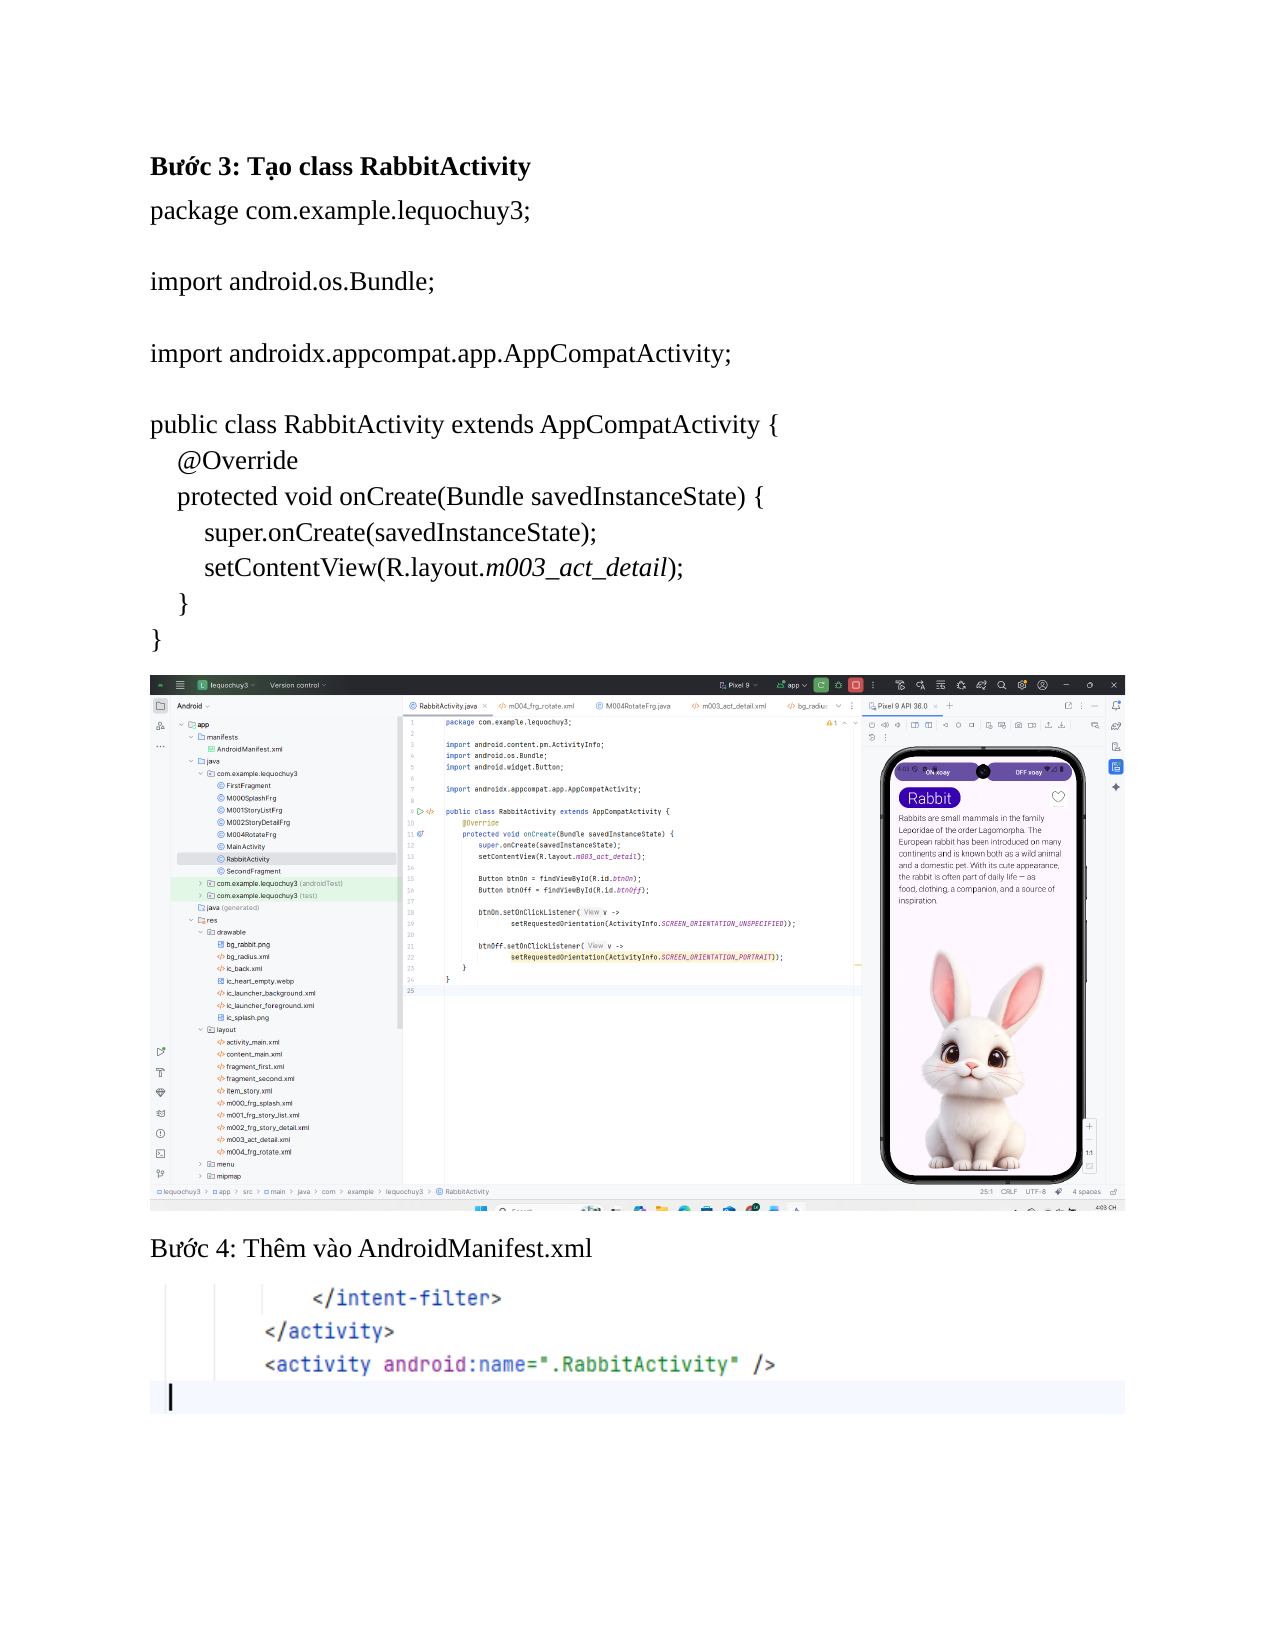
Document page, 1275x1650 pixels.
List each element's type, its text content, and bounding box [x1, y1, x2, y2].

text Bước 4: Thêm vào AndroidManifest.xml [150, 1232, 1125, 1263]
subtitle Bước 3: Tạo class RabbitActivity [150, 150, 1125, 181]
picture [150, 1284, 1125, 1414]
picture [150, 675, 1125, 1211]
text package com.example.lequochuy3; import android.os.Bundle; import androidx.appcompat.app.AppCompatActivity; public class RabbitActivity extends AppCompatActivity { @Override protected void onCreate(Bundle savedInstanceState) { super.onCreate(savedInstanceState); setContentView(R.layout.m003_act_detail); } } [150, 194, 1125, 654]
